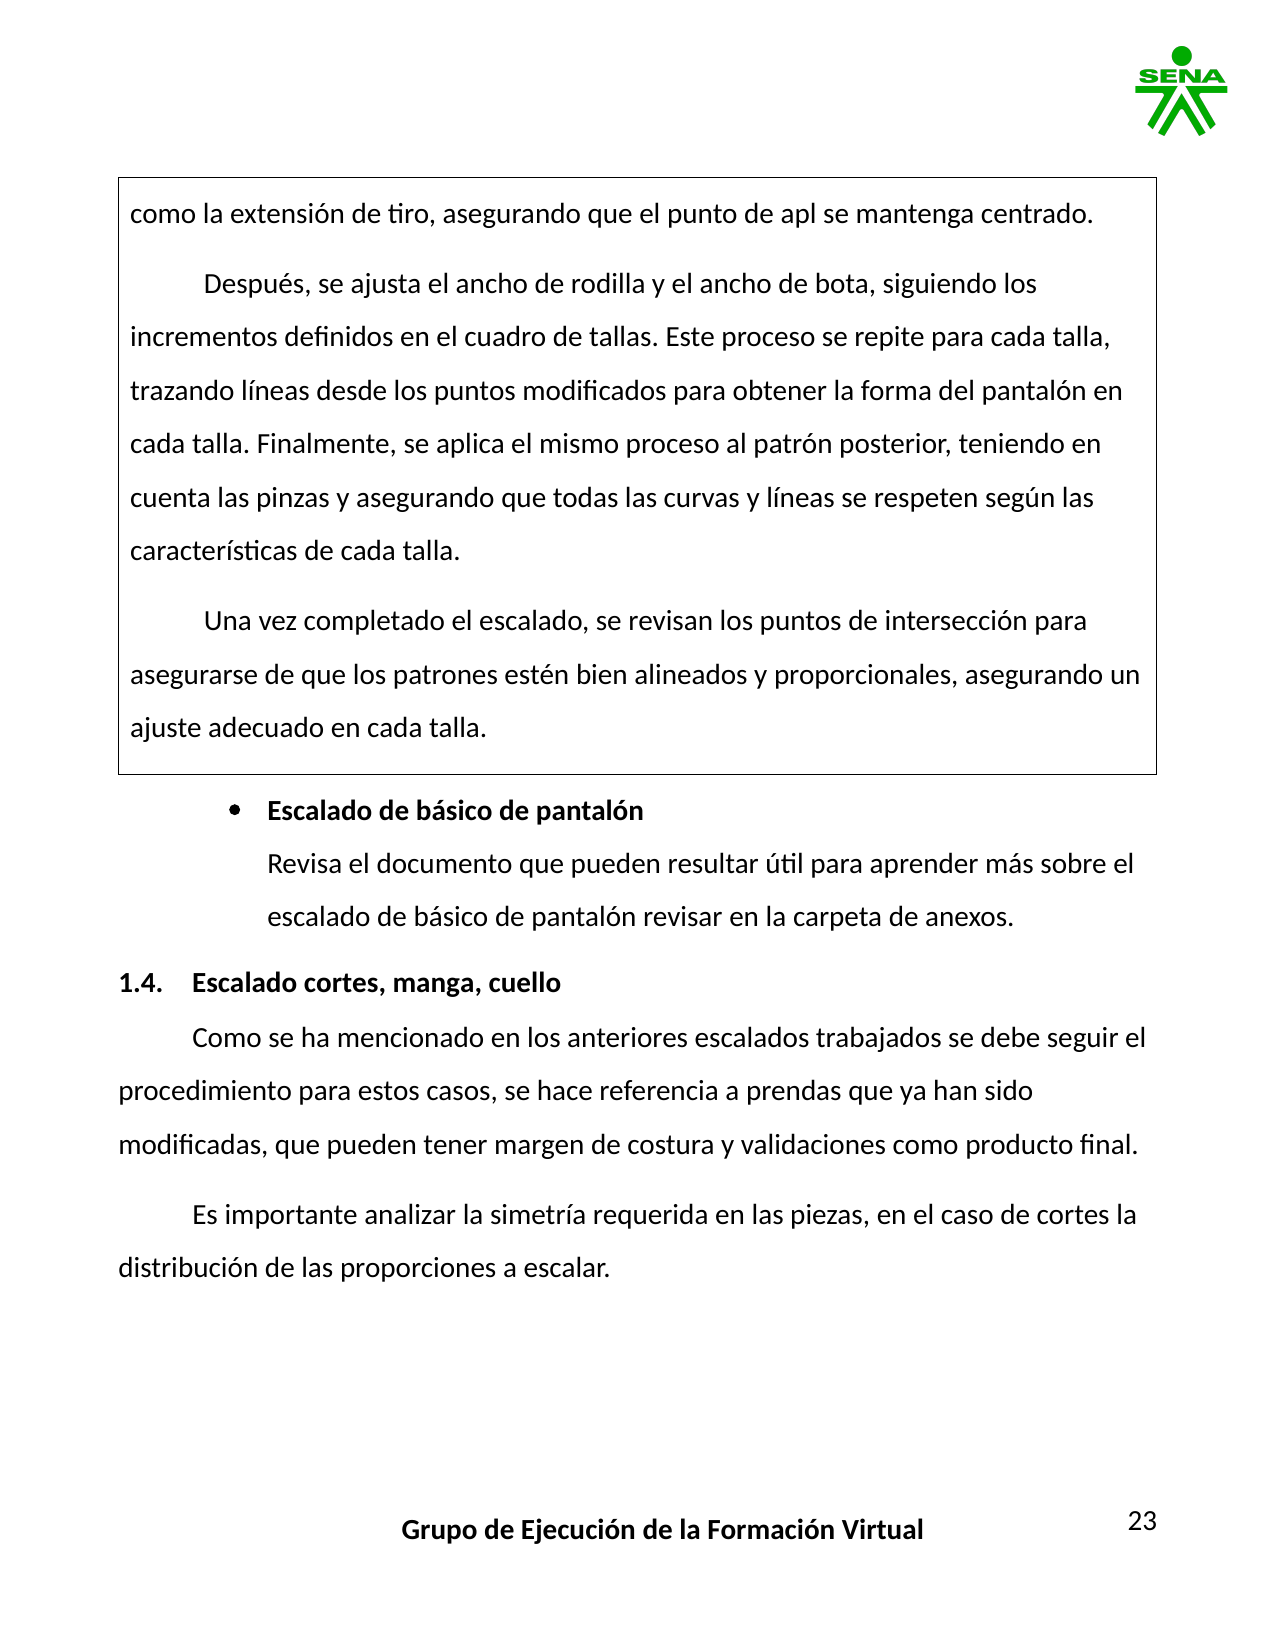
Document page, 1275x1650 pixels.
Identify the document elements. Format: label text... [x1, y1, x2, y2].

list Revisa el documento que pueden resultar útil para aprender más sobre el escalado de básico de pantalón revisar en la carpeta de anexos. [267, 845, 1157, 934]
subtitle Escalado cortes, manga, cuello [118, 964, 1157, 1000]
text Es importante analizar la simetría requerida en las piezas, en el caso de cortes la distribución de las proporciones a escalar. [118, 1196, 1157, 1285]
picture [1135, 46, 1228, 136]
text Como se ha mencionado en los anteriores escalados trabajados se debe seguir el procedimiento para estos casos, se hace referencia a prendas que ya han sido modificadas, que pueden tener margen de costura y validaciones como producto final. [118, 1019, 1157, 1161]
list Escalado de básico de pantalón [229, 792, 1157, 827]
